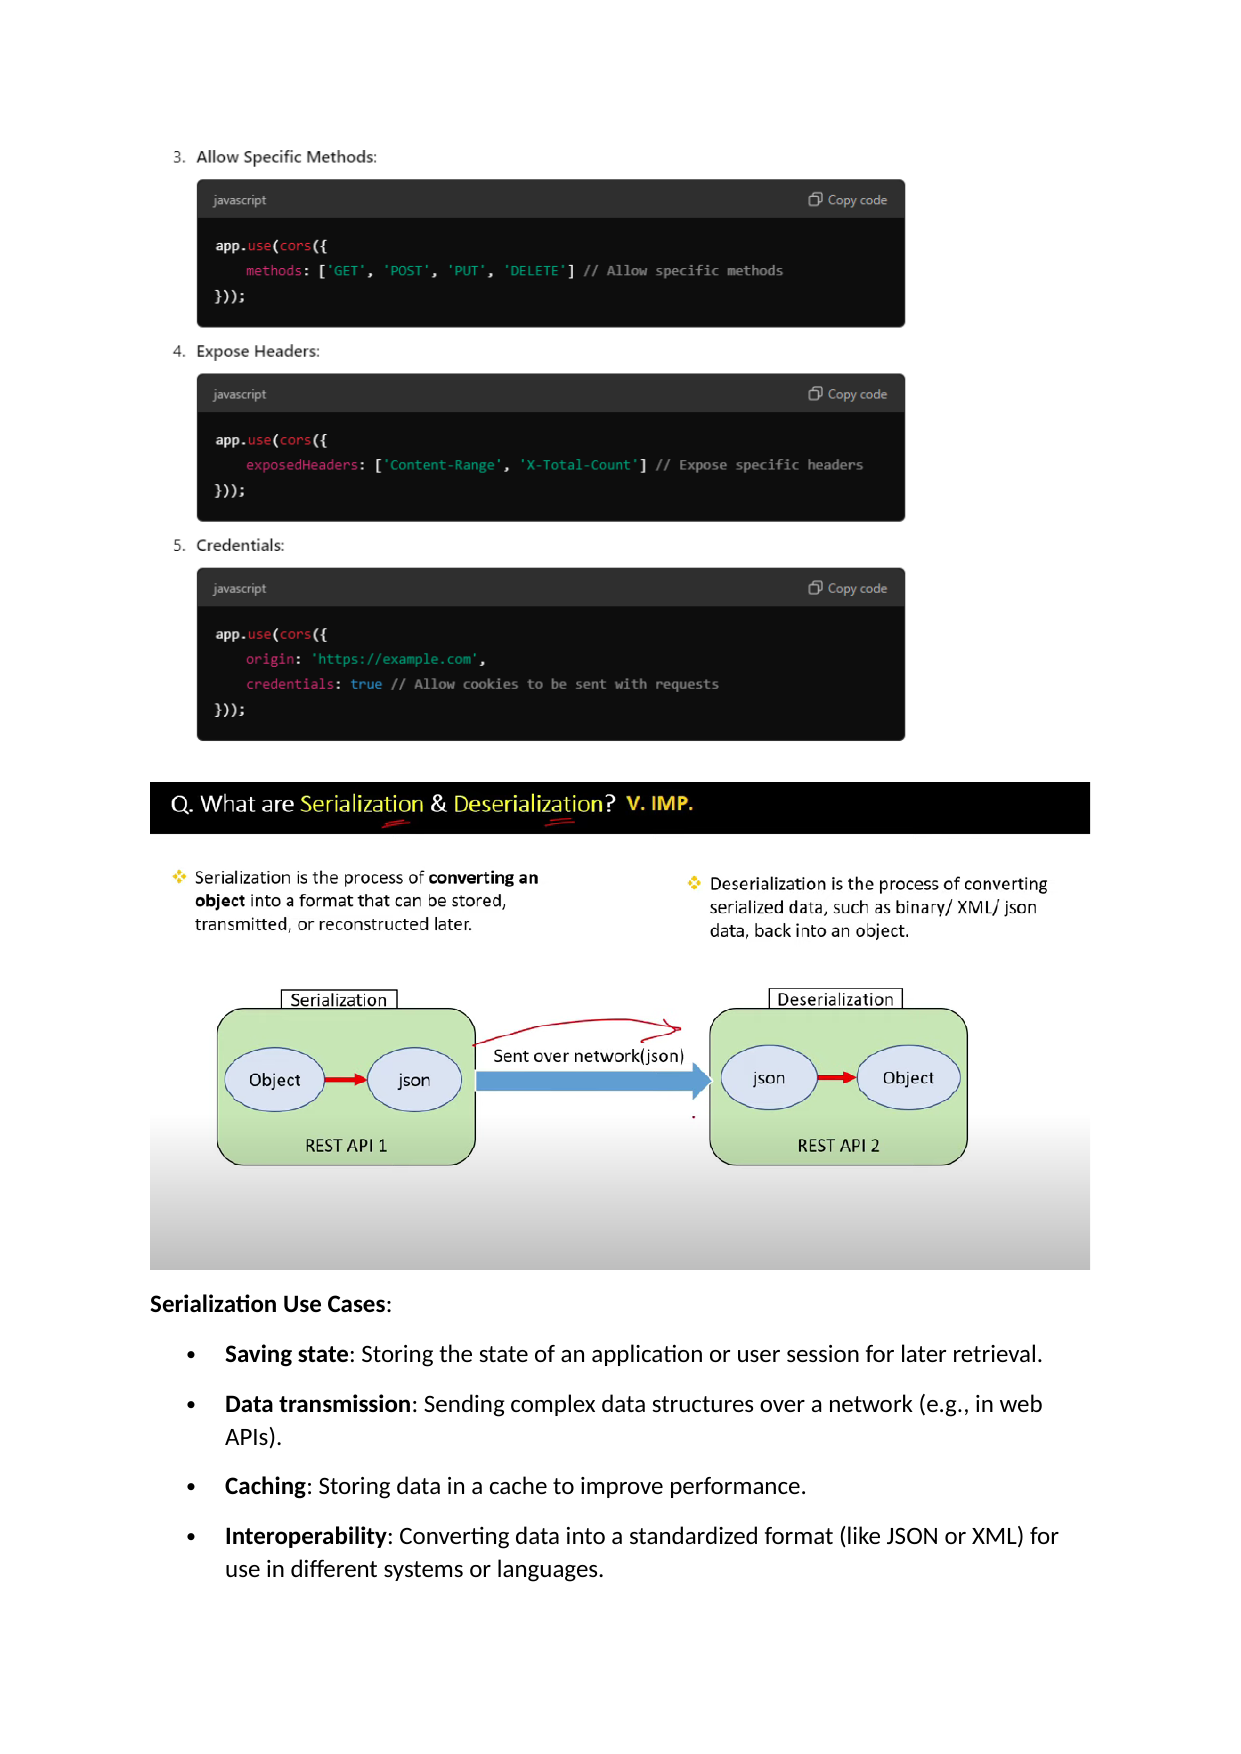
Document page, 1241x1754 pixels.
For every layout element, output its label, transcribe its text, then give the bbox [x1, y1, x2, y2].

list Data transmission: Sending complex data structures over a network (e.g., in web APIs). [187, 1388, 1090, 1451]
list Saving state: Storing the state of an application or user session for later retrieval. [187, 1338, 1090, 1369]
text Serialization Use Cases: [150, 1288, 1090, 1319]
picture [150, 782, 1091, 1270]
list Caching: Storing data in a cache to improve performance. [187, 1470, 1090, 1501]
list Interoperability: Converting data into a standardized format (like JSON or XML) for use in different systems or languages. [187, 1520, 1090, 1583]
picture [150, 150, 948, 764]
